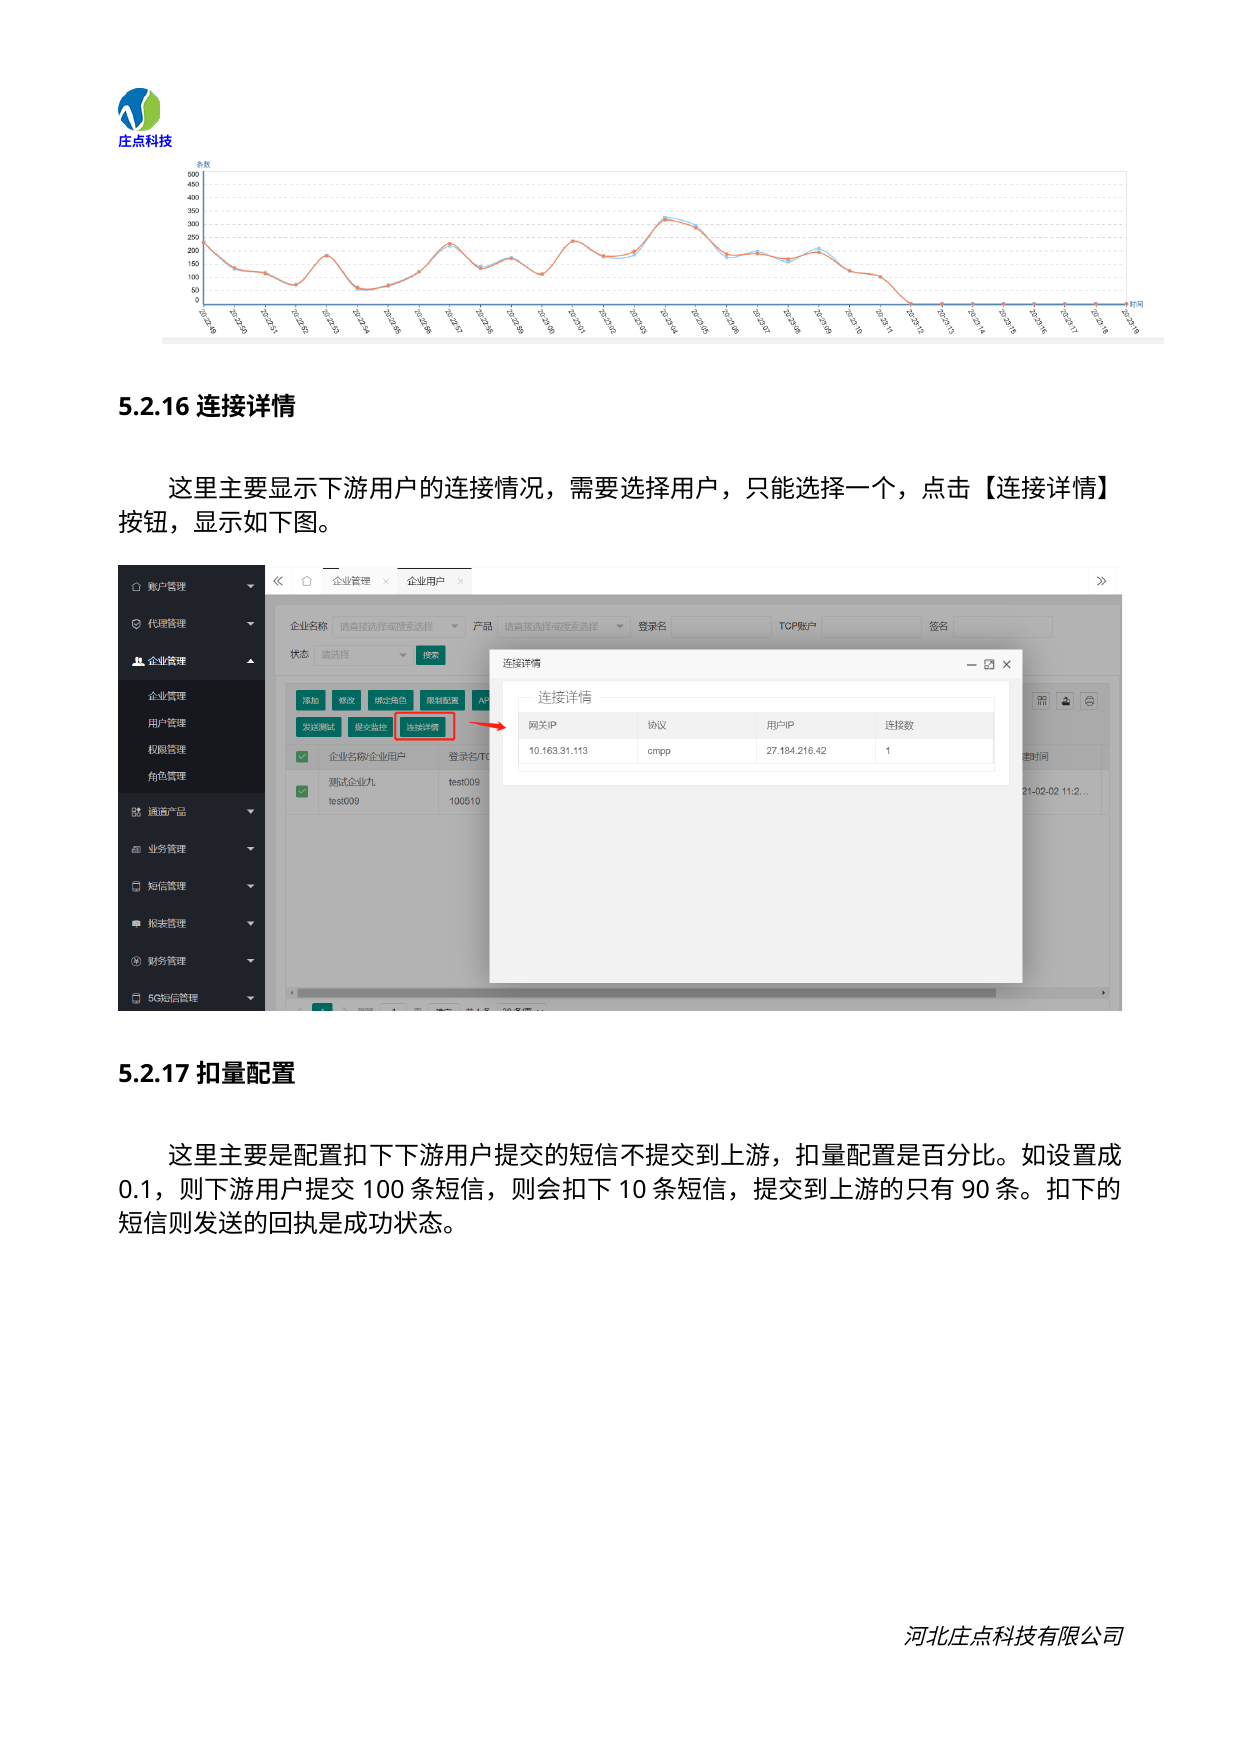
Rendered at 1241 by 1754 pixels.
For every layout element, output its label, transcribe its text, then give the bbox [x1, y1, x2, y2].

picture [161, 150, 1165, 344]
picture [118, 88, 161, 131]
subtitle 5.2.17 扣量配置 [118, 1053, 1122, 1089]
text 这里主要是配置扣下下游用户提交的短信不提交到上游，扣量配置是百分比。如设置成0.1，则下游用户提交100条短信，则会扣下10条短信，提交到上游的只有90条。扣下的短信则发送的回执是成功状态。 [118, 1138, 1122, 1240]
subtitle 5.2.16 连接详情 [118, 386, 1122, 423]
picture [118, 565, 1123, 1011]
text 这里主要显示下游用户的连接情况，需要选择用户，只能选择一个，点击【连接详情】按钮，显示如下图。 [118, 471, 1122, 539]
